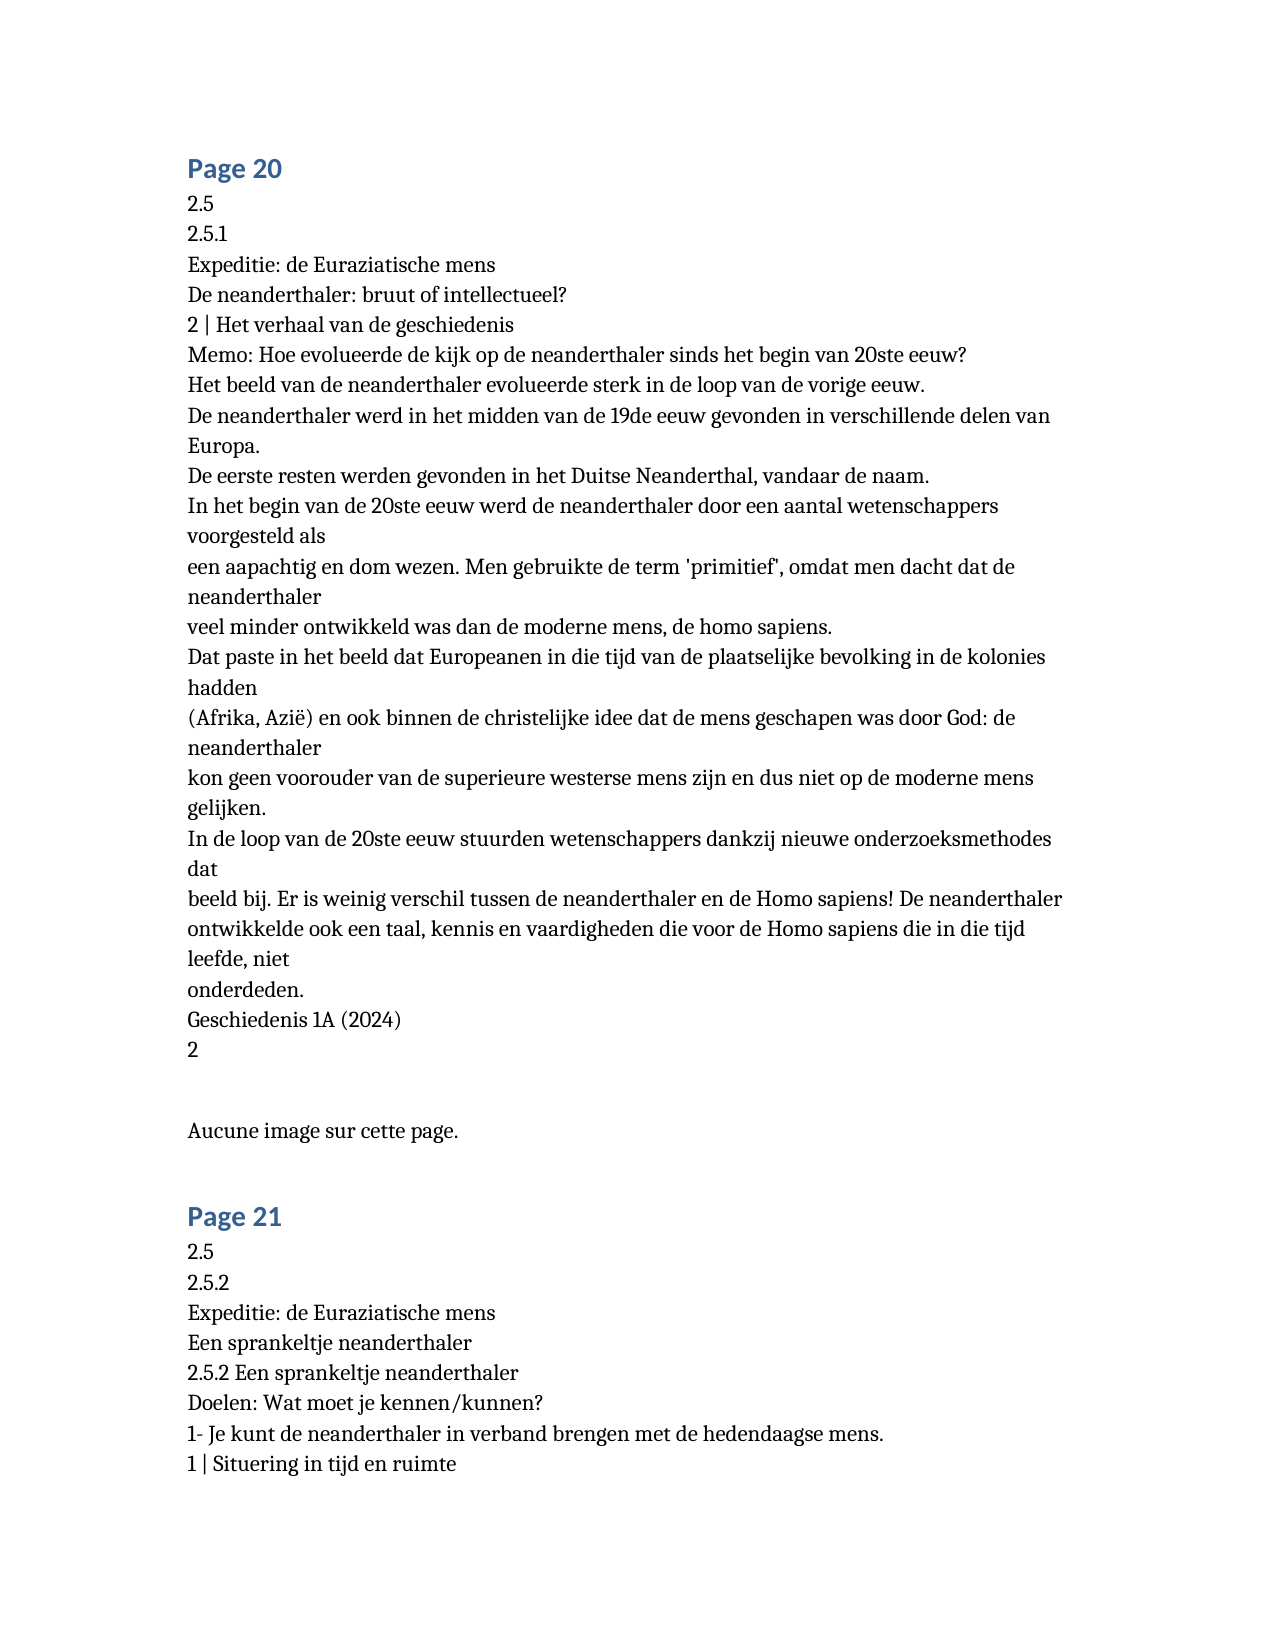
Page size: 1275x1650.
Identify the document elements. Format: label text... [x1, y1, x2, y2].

text Aucune image sur cette page. [187, 1118, 1087, 1144]
subtitle Page 20 [187, 150, 1087, 186]
subtitle Page 21 [187, 1198, 1087, 1234]
text 2.5 2.5.1 Expeditie: de Euraziatische mens De neanderthaler: bruut of intellectueel? 2 | Het verhaal van de geschiedenis Memo: Hoe evolueerde de kijk op de neanderthaler sinds het begin van 20ste eeuw? Het beeld van de neanderthaler evolueerde sterk in de loop van de vorige eeuw. De neanderthaler werd in het midden van de 19de eeuw gevonden in verschillende delen van Europa. De eerste resten werden gevonden in het Duitse Neanderthal, vandaar de naam. In het begin van de 20ste eeuw werd de neanderthaler door een aantal wetenschappers voorgesteld als een aapachtig en dom wezen. Men gebruikte de term 'primitief', omdat men dacht dat de neanderthaler veel minder ontwikkeld was dan de moderne mens, de homo sapiens. Dat paste in het beeld dat Europeanen in die tijd van de plaatselijke bevolking in de kolonies hadden (Afrika, Azië) en ook binnen de christelijke idee dat de mens geschapen was door God: de neanderthaler kon geen voorouder van de superieure westerse mens zijn en dus niet op de moderne mens gelijken. In de loop van de 20ste eeuw stuurden wetenschappers dankzij nieuwe onderzoeksmethodes dat beeld bij. Er is weinig verschil tussen de neanderthaler en de Homo sapiens! De neanderthaler ontwikkelde ook een taal, kennis en vaardigheden die voor de Homo sapiens die in die tijd leefde, niet onderdeden. Geschiedenis 1A (2024) 2 [187, 191, 1087, 1093]
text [187, 1239, 1087, 1477]
